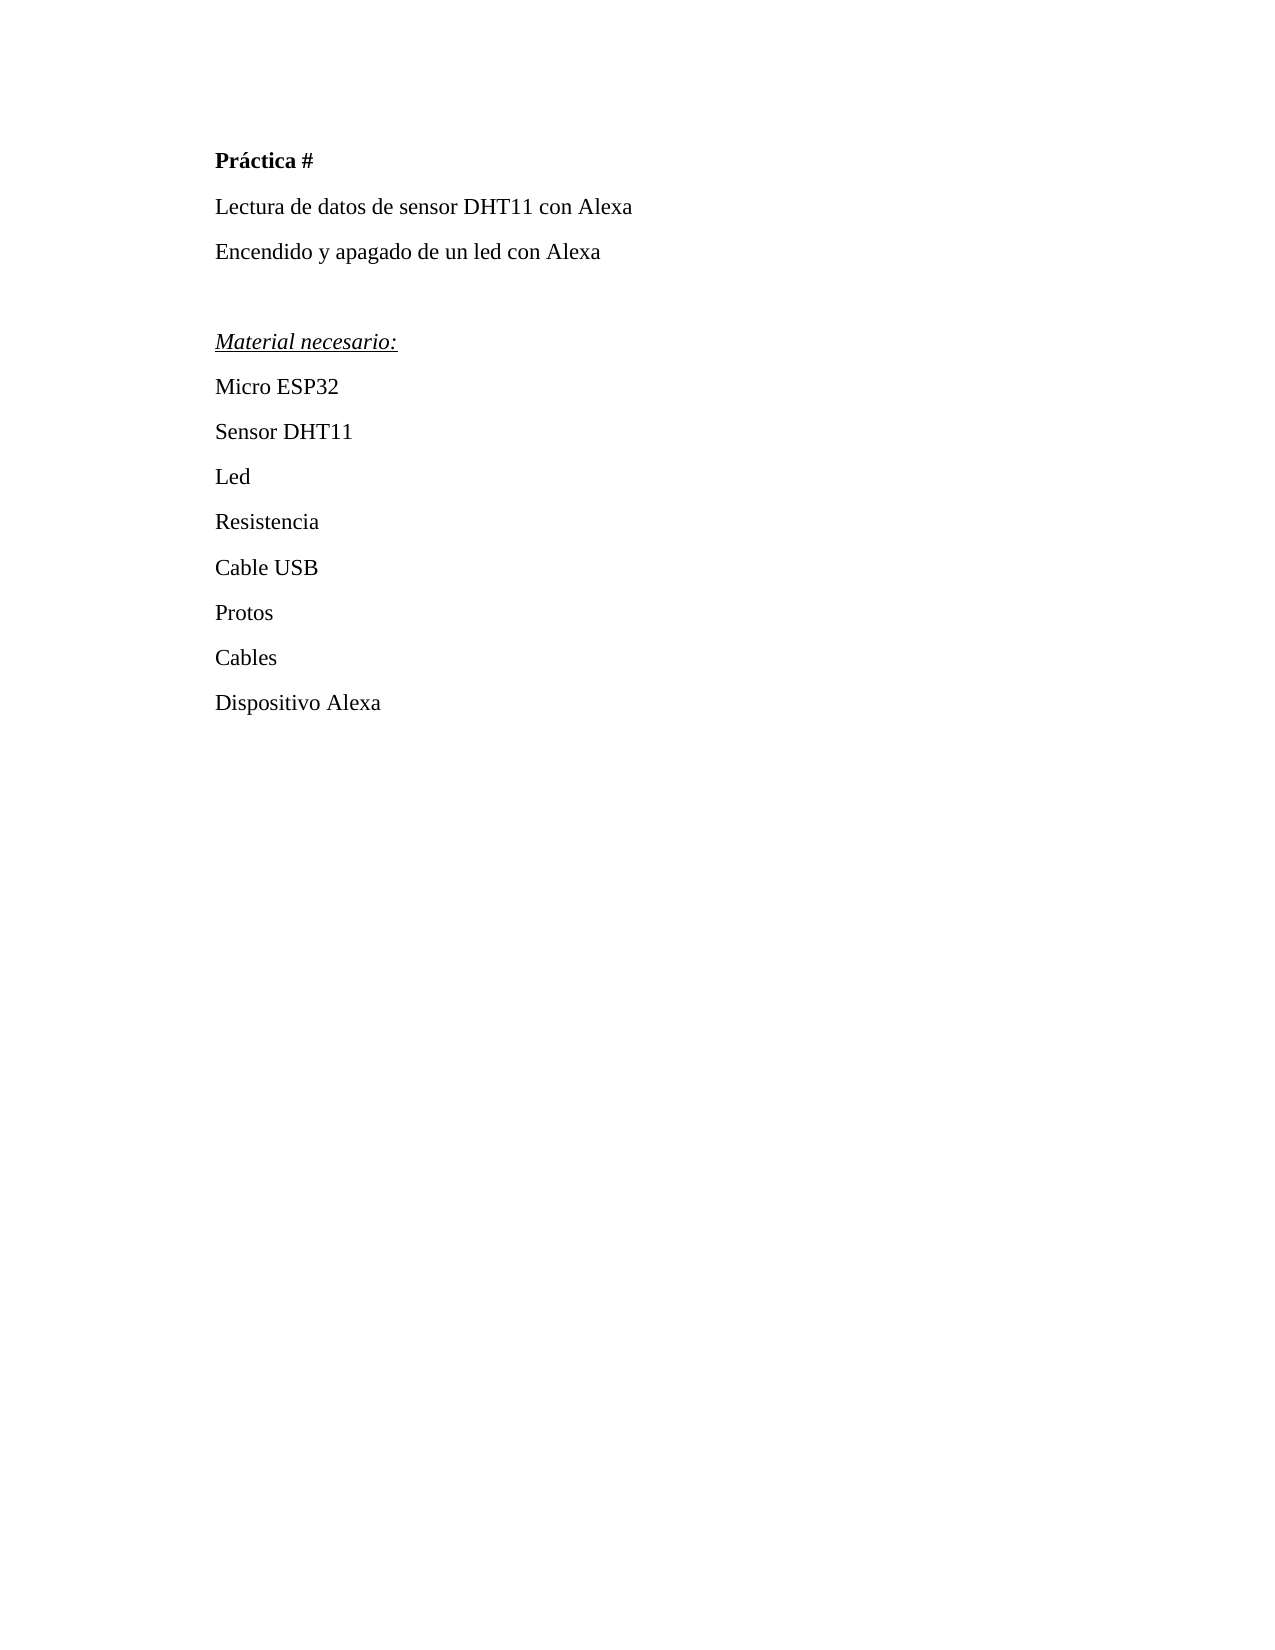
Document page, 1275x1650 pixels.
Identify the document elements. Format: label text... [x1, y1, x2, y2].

text Led [215, 463, 1098, 490]
text Micro ESP32 [215, 373, 1098, 399]
text Resistencia [215, 508, 1098, 535]
text Cable USB [215, 553, 1098, 580]
text Protos [215, 599, 1098, 625]
text Dispositivo Alexa [215, 689, 1098, 715]
text Sensor DHT11 [215, 418, 1098, 444]
text Lectura de datos de sensor DHT11 con Alexa [215, 193, 1098, 219]
text Práctica # [215, 148, 1098, 174]
text Encendido y apagado de un led con Alexa [215, 238, 1098, 264]
text Cables [215, 644, 1098, 670]
text Material necesario: [215, 328, 1098, 354]
